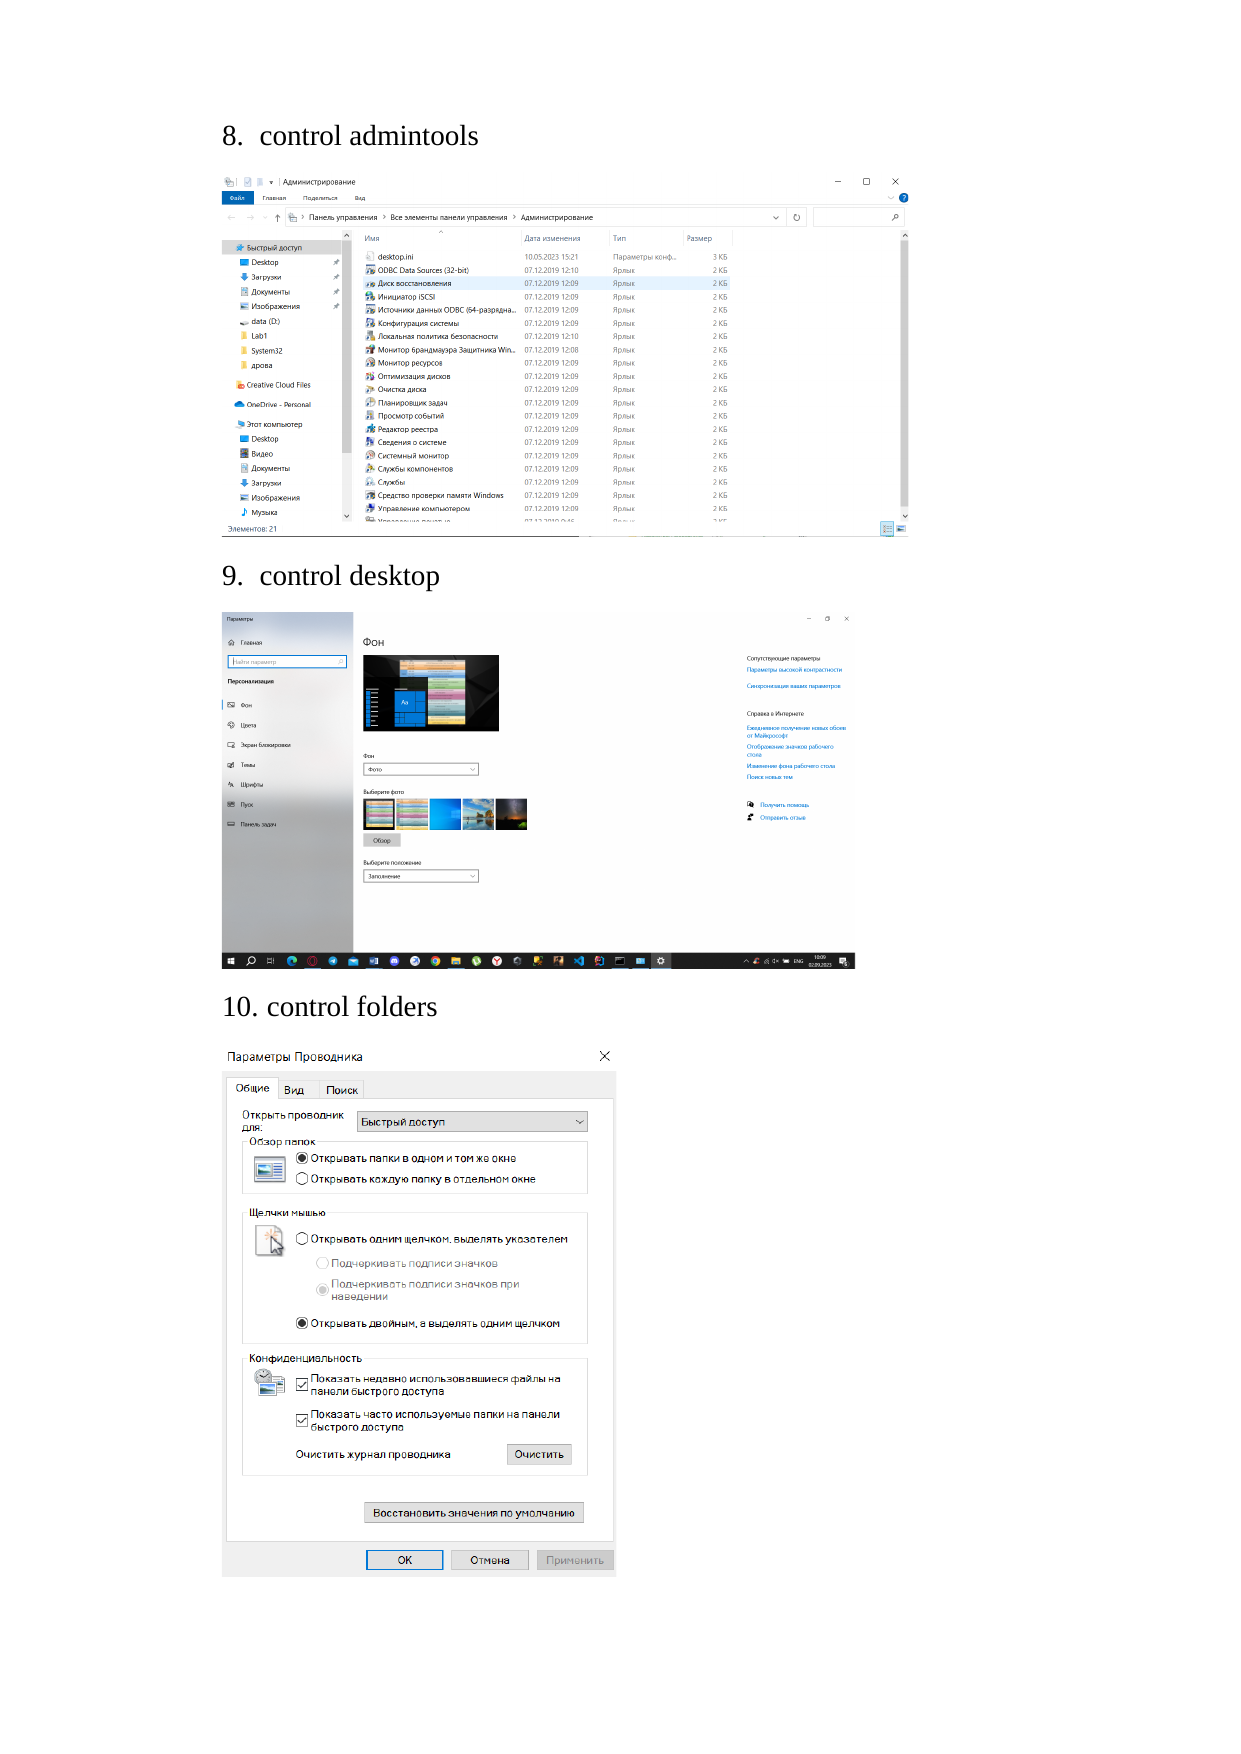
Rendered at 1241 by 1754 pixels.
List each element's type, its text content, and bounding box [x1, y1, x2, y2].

picture [221, 612, 856, 969]
list control admintools [222, 118, 1152, 152]
picture [221, 1043, 617, 1577]
list control desktop [222, 558, 1152, 591]
list control folders [222, 989, 1152, 1023]
picture [221, 172, 909, 537]
